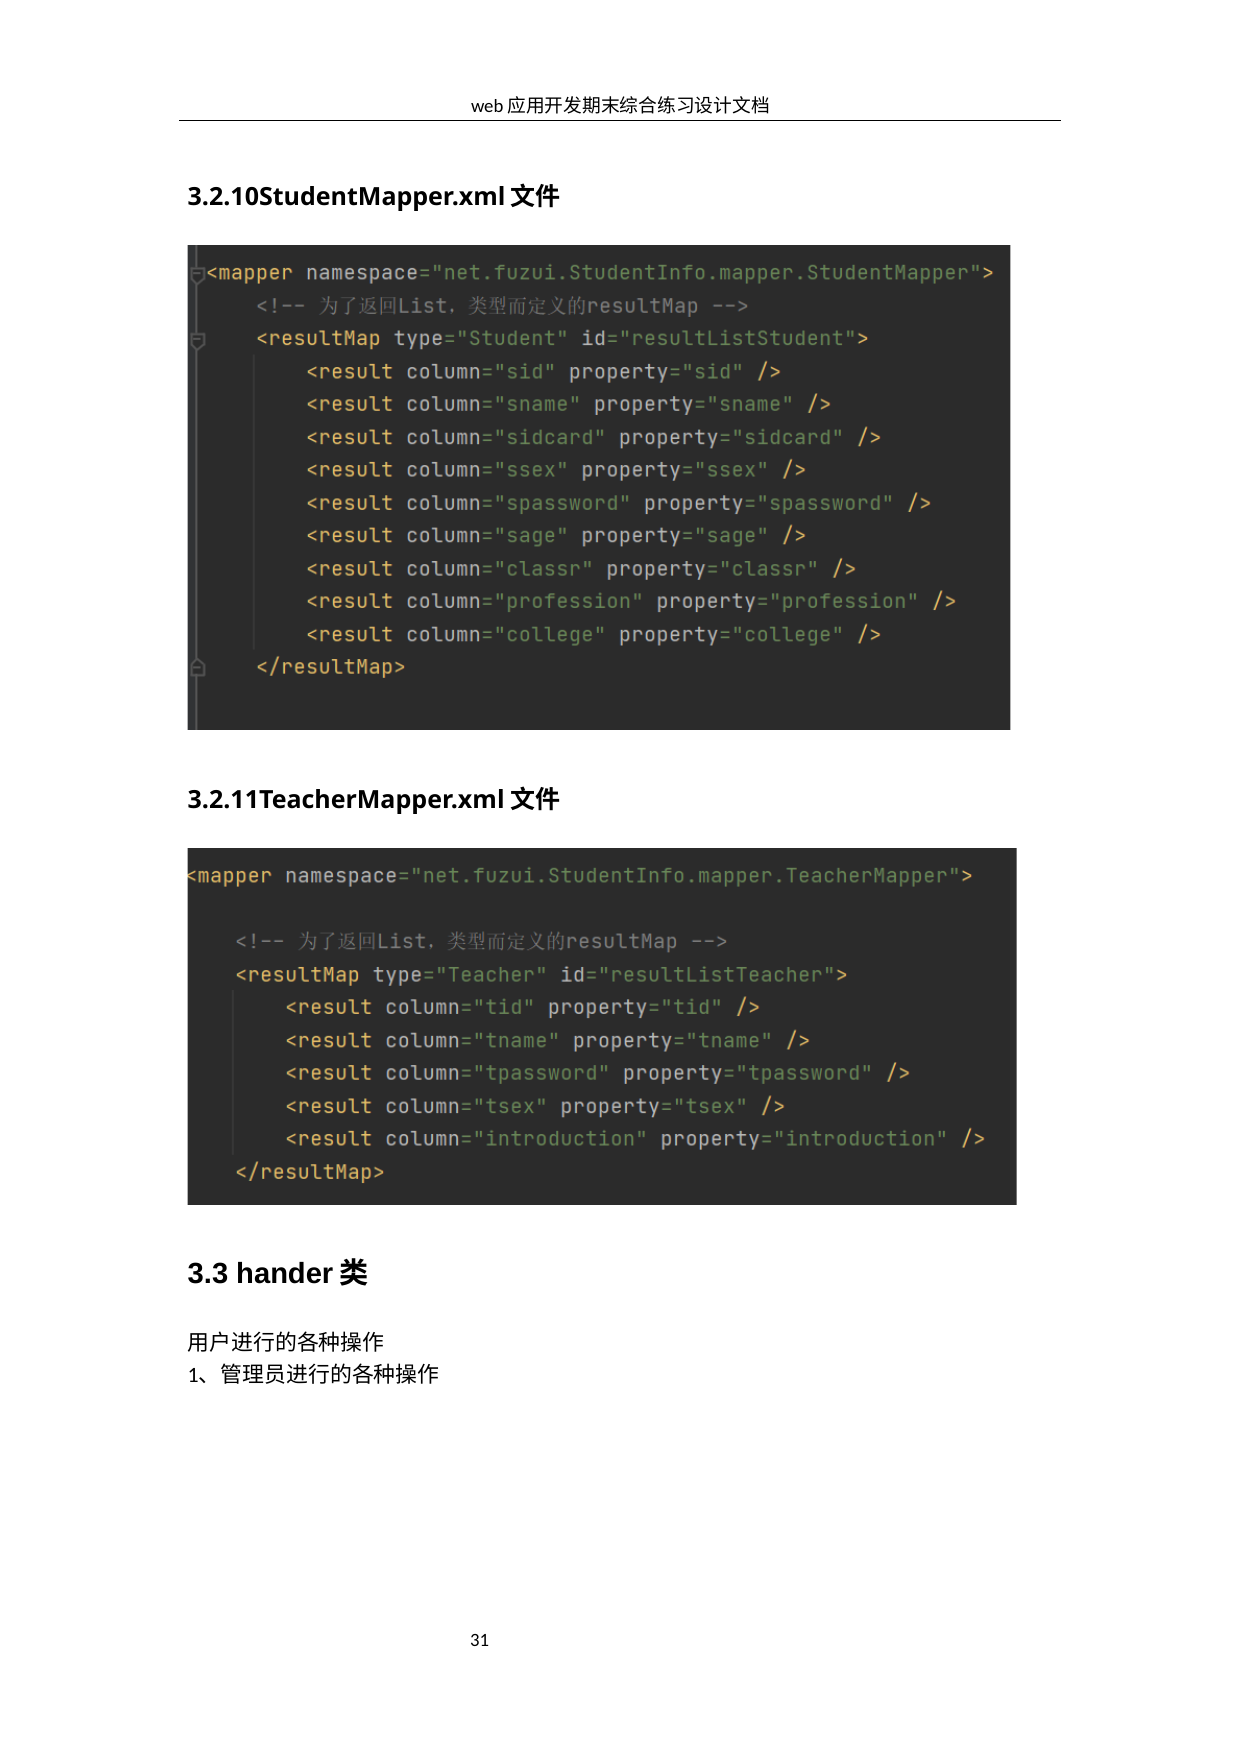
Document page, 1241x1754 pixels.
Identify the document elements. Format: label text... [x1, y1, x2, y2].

picture [187, 848, 1017, 1205]
picture [187, 245, 1011, 730]
text 用户进行的各种操作 [187, 1324, 1053, 1357]
subtitle 3.3 hander类 [187, 1238, 1053, 1303]
list 管理员进行的各种操作 [187, 1357, 1053, 1389]
subtitle 3.2.10StudentMapper.xml文件 [187, 162, 1053, 227]
subtitle 3.2.11TeacherMapper.xml文件 [187, 765, 1053, 830]
